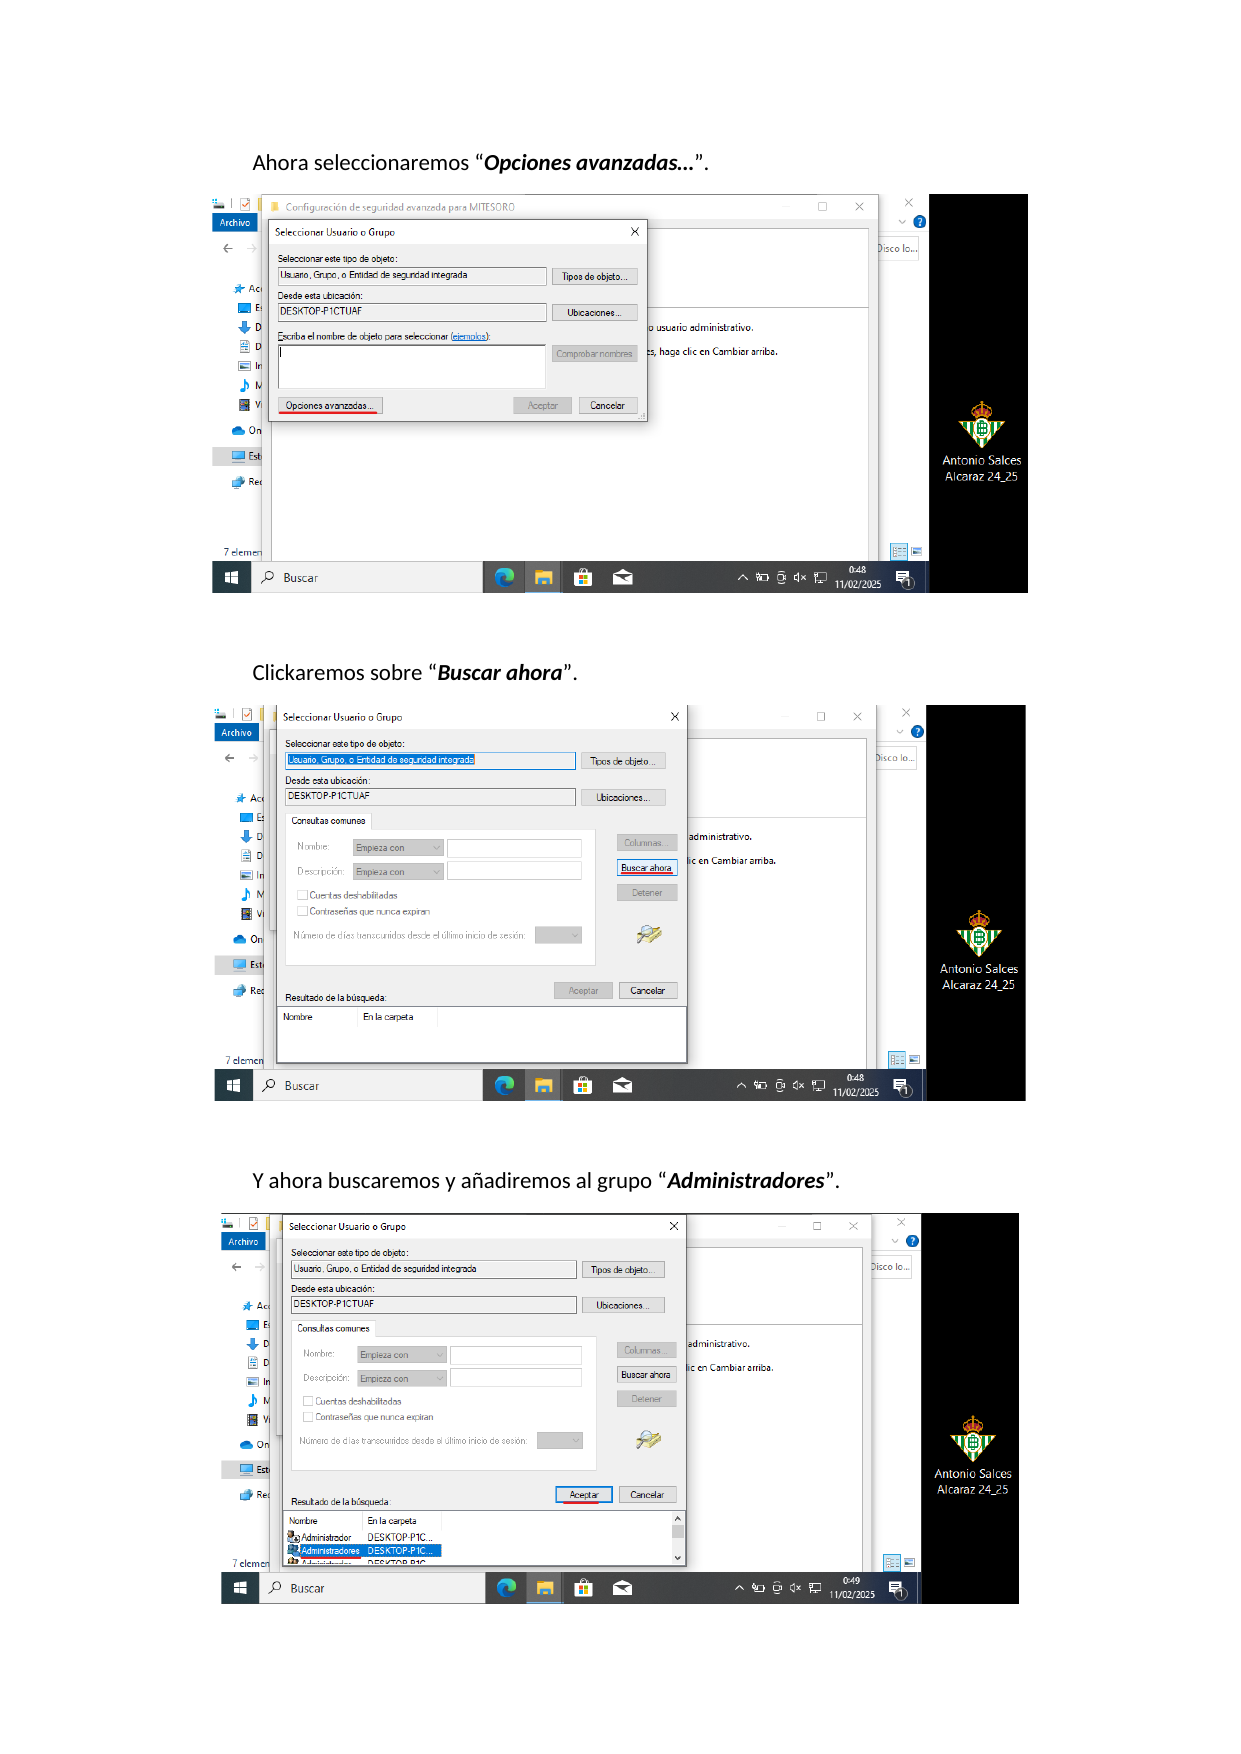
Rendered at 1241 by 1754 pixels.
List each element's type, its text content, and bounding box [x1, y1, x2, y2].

picture [221, 1213, 1019, 1604]
text Clickaremos sobre “Buscar ahora”. [177, 658, 1063, 686]
picture [214, 705, 1026, 1101]
text Y ahora buscaremos y añadiremos al grupo “Administradores”. [177, 1166, 1063, 1194]
text Ahora seleccionaremos “Opciones avanzadas…”. [177, 148, 1063, 176]
picture [212, 194, 1028, 593]
